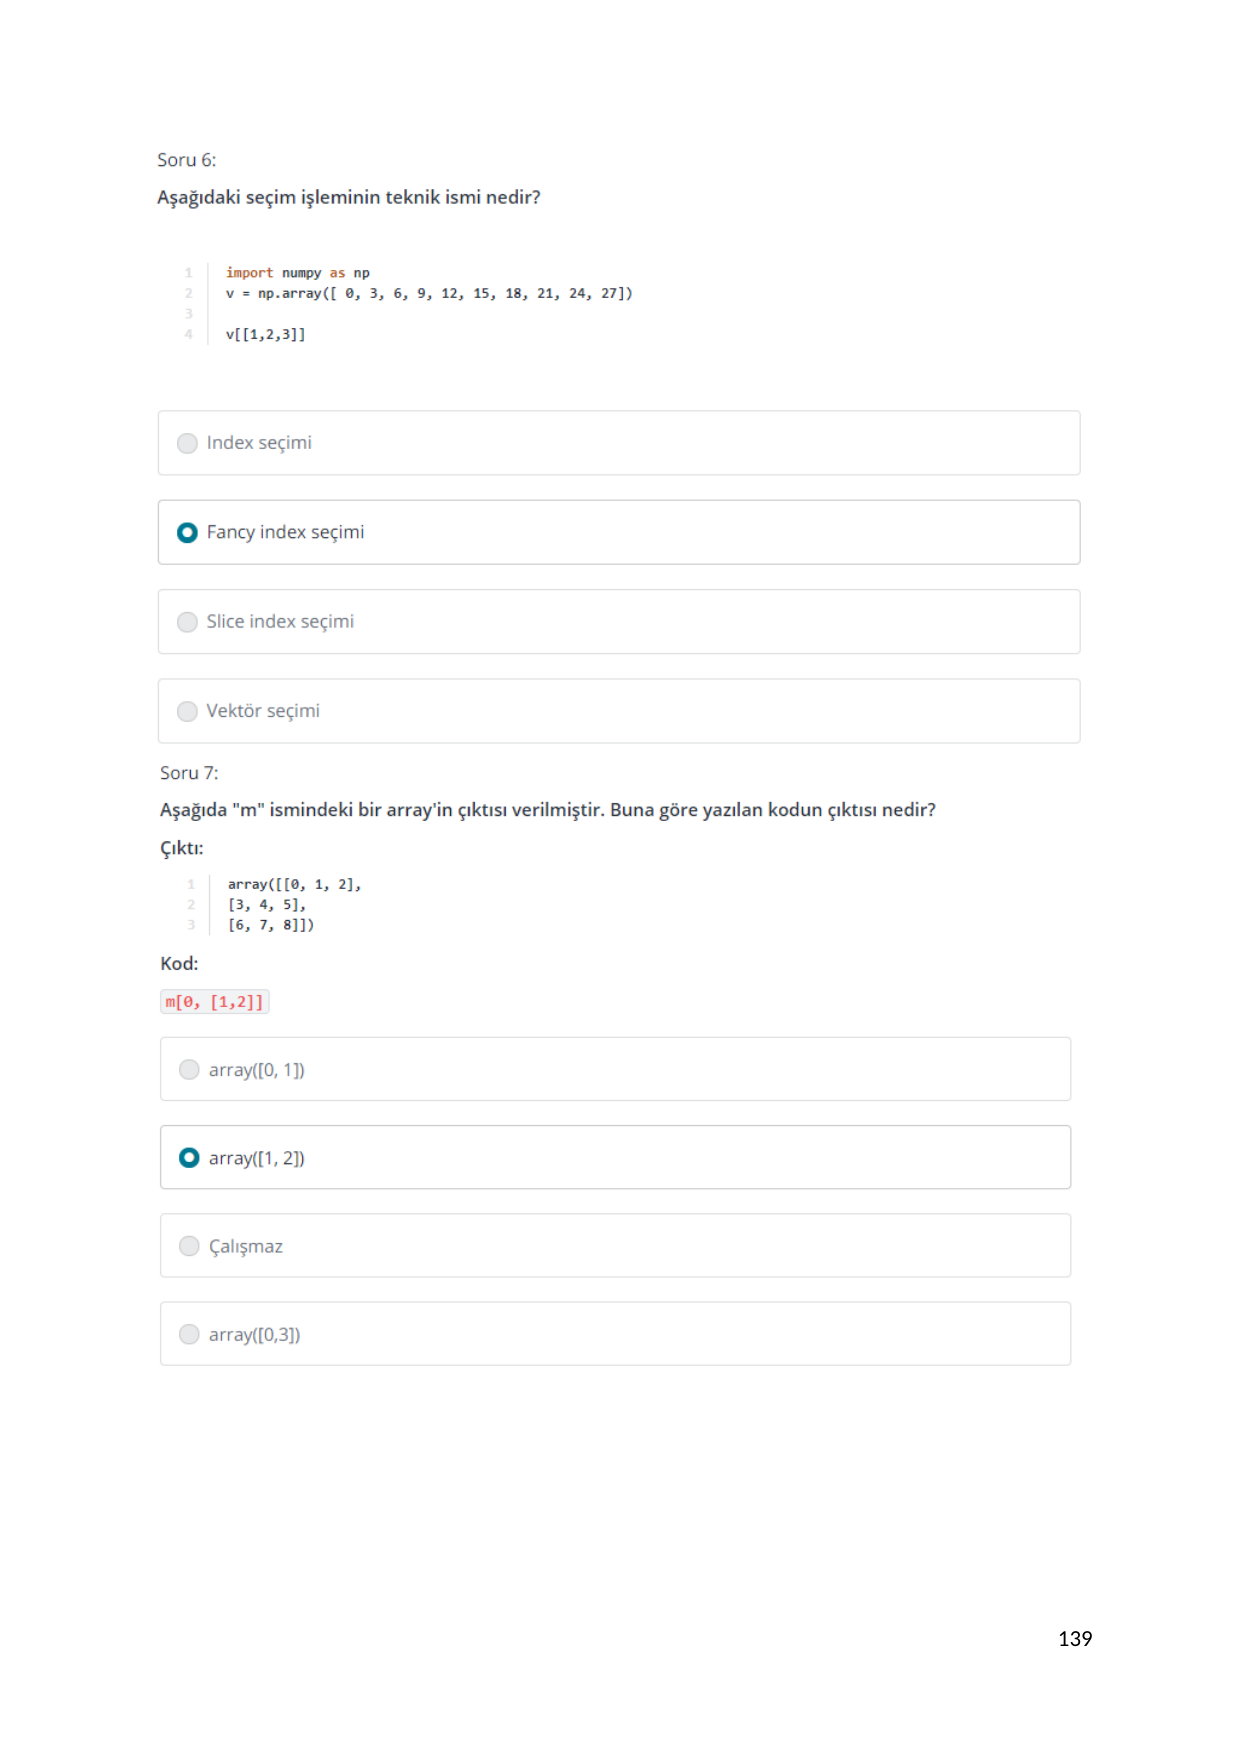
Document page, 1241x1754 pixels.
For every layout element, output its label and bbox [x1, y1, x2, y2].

picture [147, 759, 1093, 1385]
picture [147, 147, 1093, 757]
